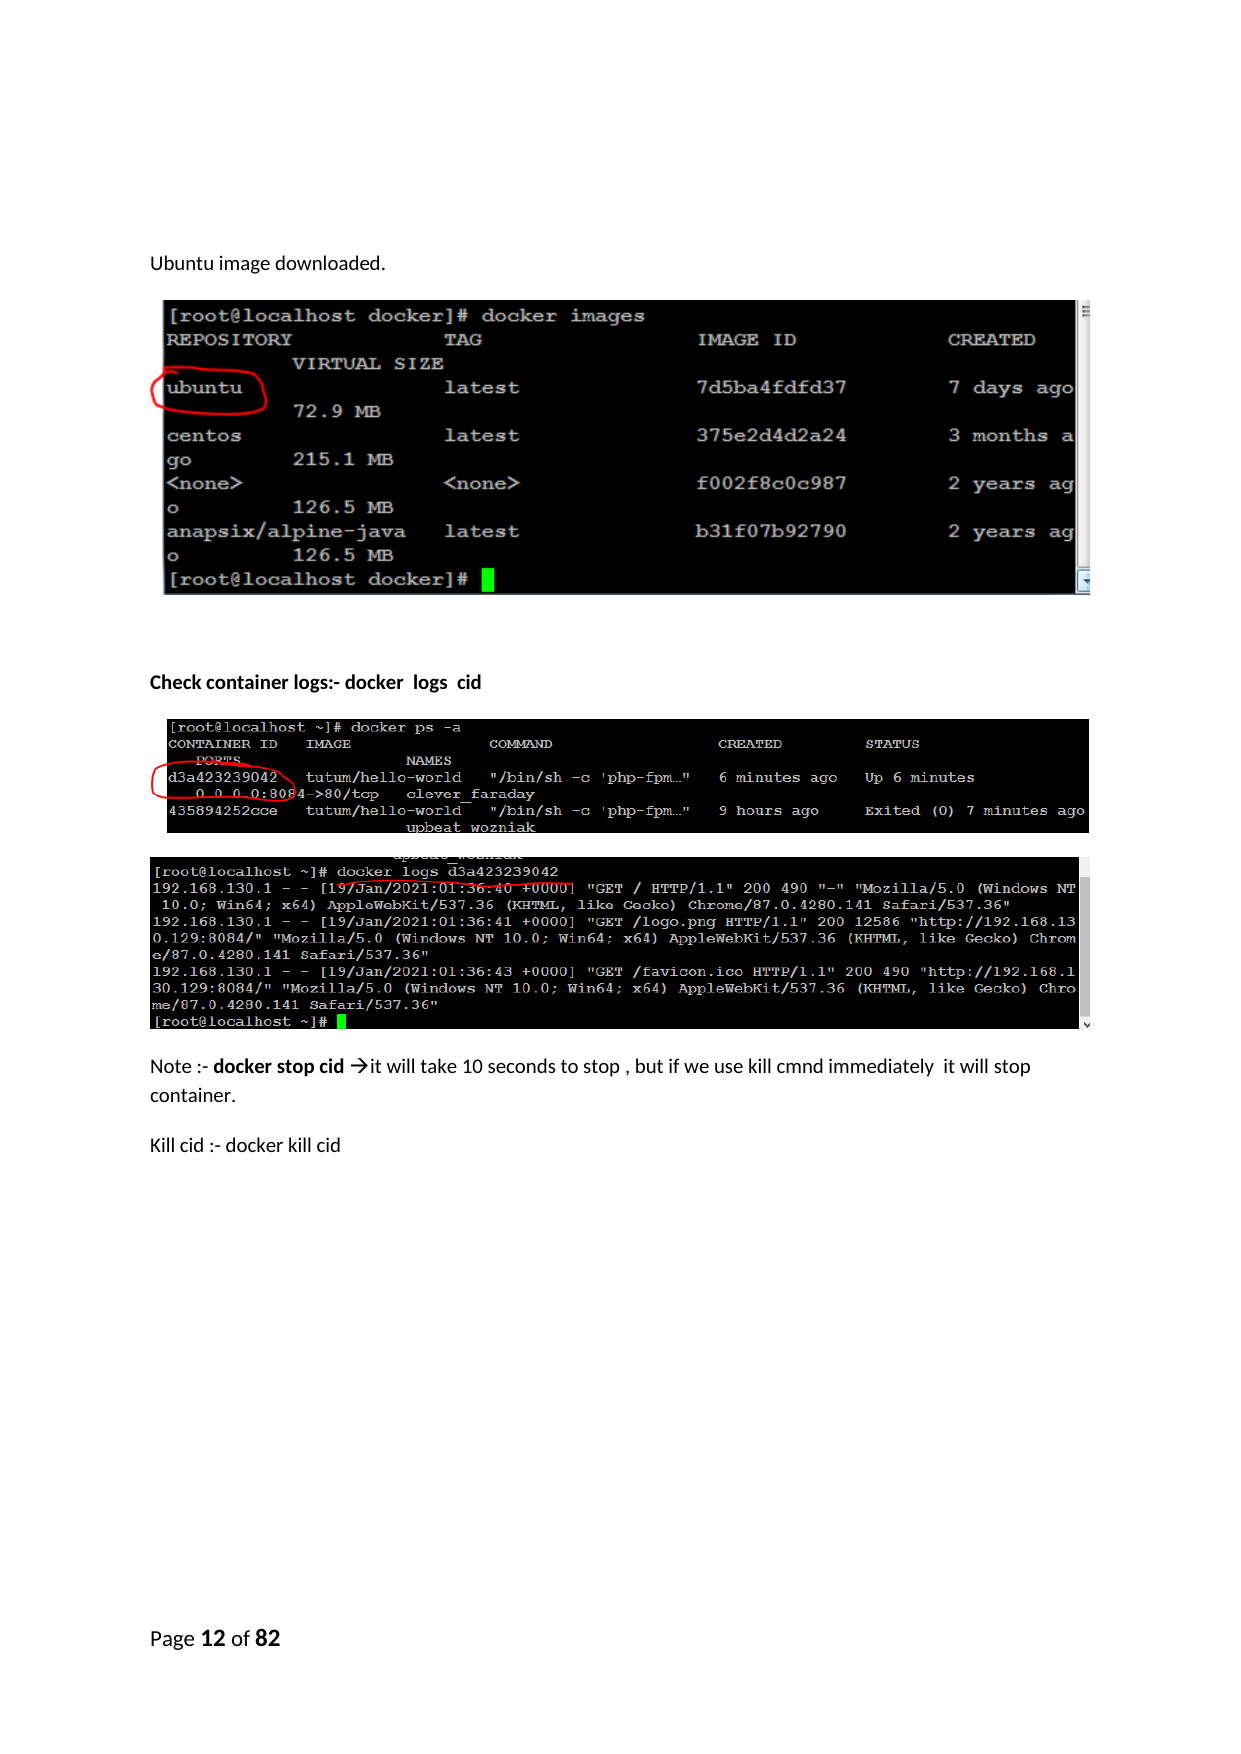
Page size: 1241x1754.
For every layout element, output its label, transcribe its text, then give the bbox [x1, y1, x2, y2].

text Note :- docker stop cid it will take 10 seconds to stop , but if we use kill cmnd immediately it will stop container. [150, 1053, 1090, 1108]
text Kill cid :- docker kill cid [150, 1133, 1090, 1158]
picture [150, 857, 1091, 1029]
picture [150, 719, 1091, 833]
picture [150, 300, 1091, 595]
text Check container logs:- docker logs cid [150, 669, 1090, 694]
text Ubuntu image downloaded. [150, 250, 1090, 275]
